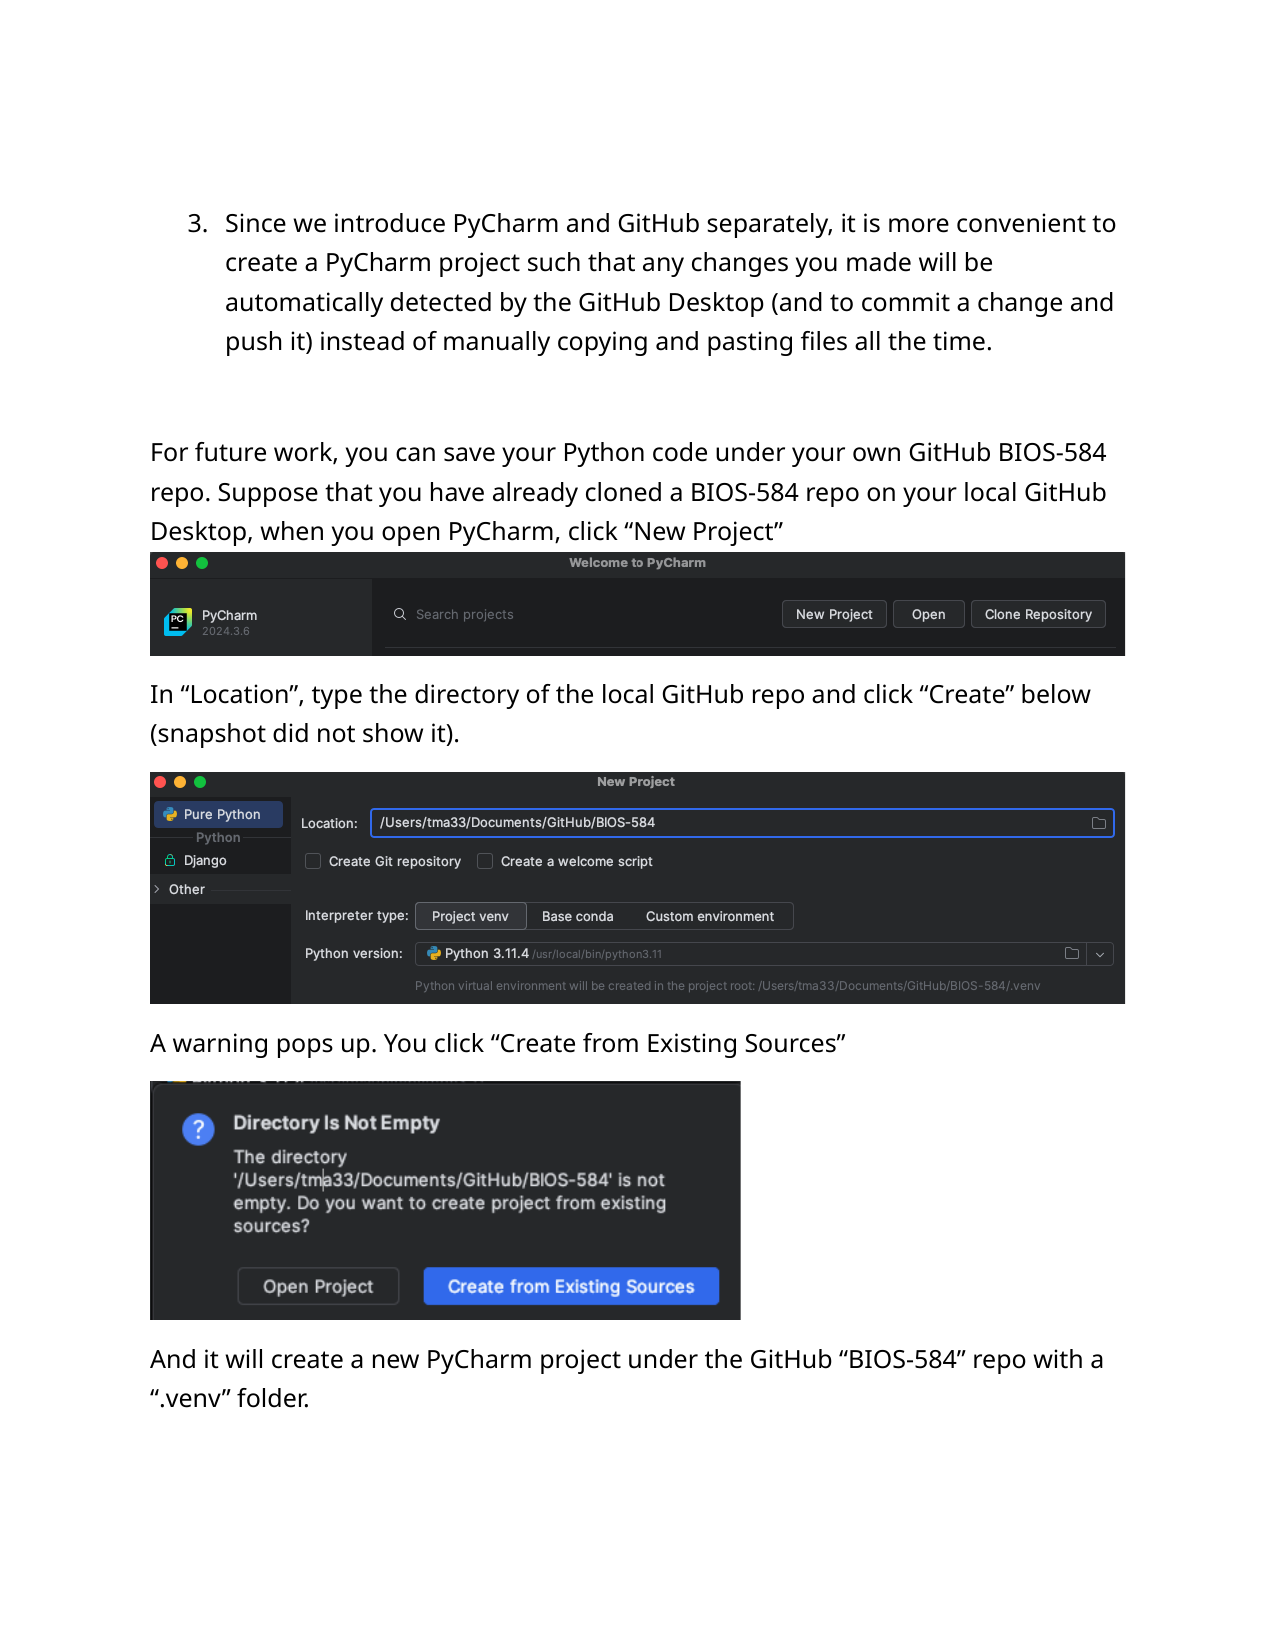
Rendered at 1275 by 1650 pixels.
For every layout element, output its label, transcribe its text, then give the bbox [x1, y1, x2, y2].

text A warning pops up. You click “Create from Existing Sources” [150, 1025, 1125, 1059]
list Since we introduce PyCharm and GitHub separately, it is more convenient to create a PyCharm project such that any changes you made will be automatically detected by the GitHub Desktop (and to commit a change and push it) instead of manually copying and pasting files all the time. [187, 206, 1125, 357]
text In “Location”, type the directory of the local GitHub repo and click “Create” below (snapshot did not show it). [150, 677, 1125, 750]
picture [150, 552, 1125, 656]
picture [150, 772, 1125, 1004]
text And it will create a new PyCharm project under the GitHub “BIOS-584” repo with a “.venv” folder. [150, 1342, 1125, 1415]
picture [150, 1081, 741, 1320]
text For future work, you can save your Python code under your own GitHub BIOS-584 repo. Suppose that you have already cloned a BIOS-584 repo on your local GitHub Desktop, when you open PyCharm, click “New Project” [150, 435, 1125, 552]
